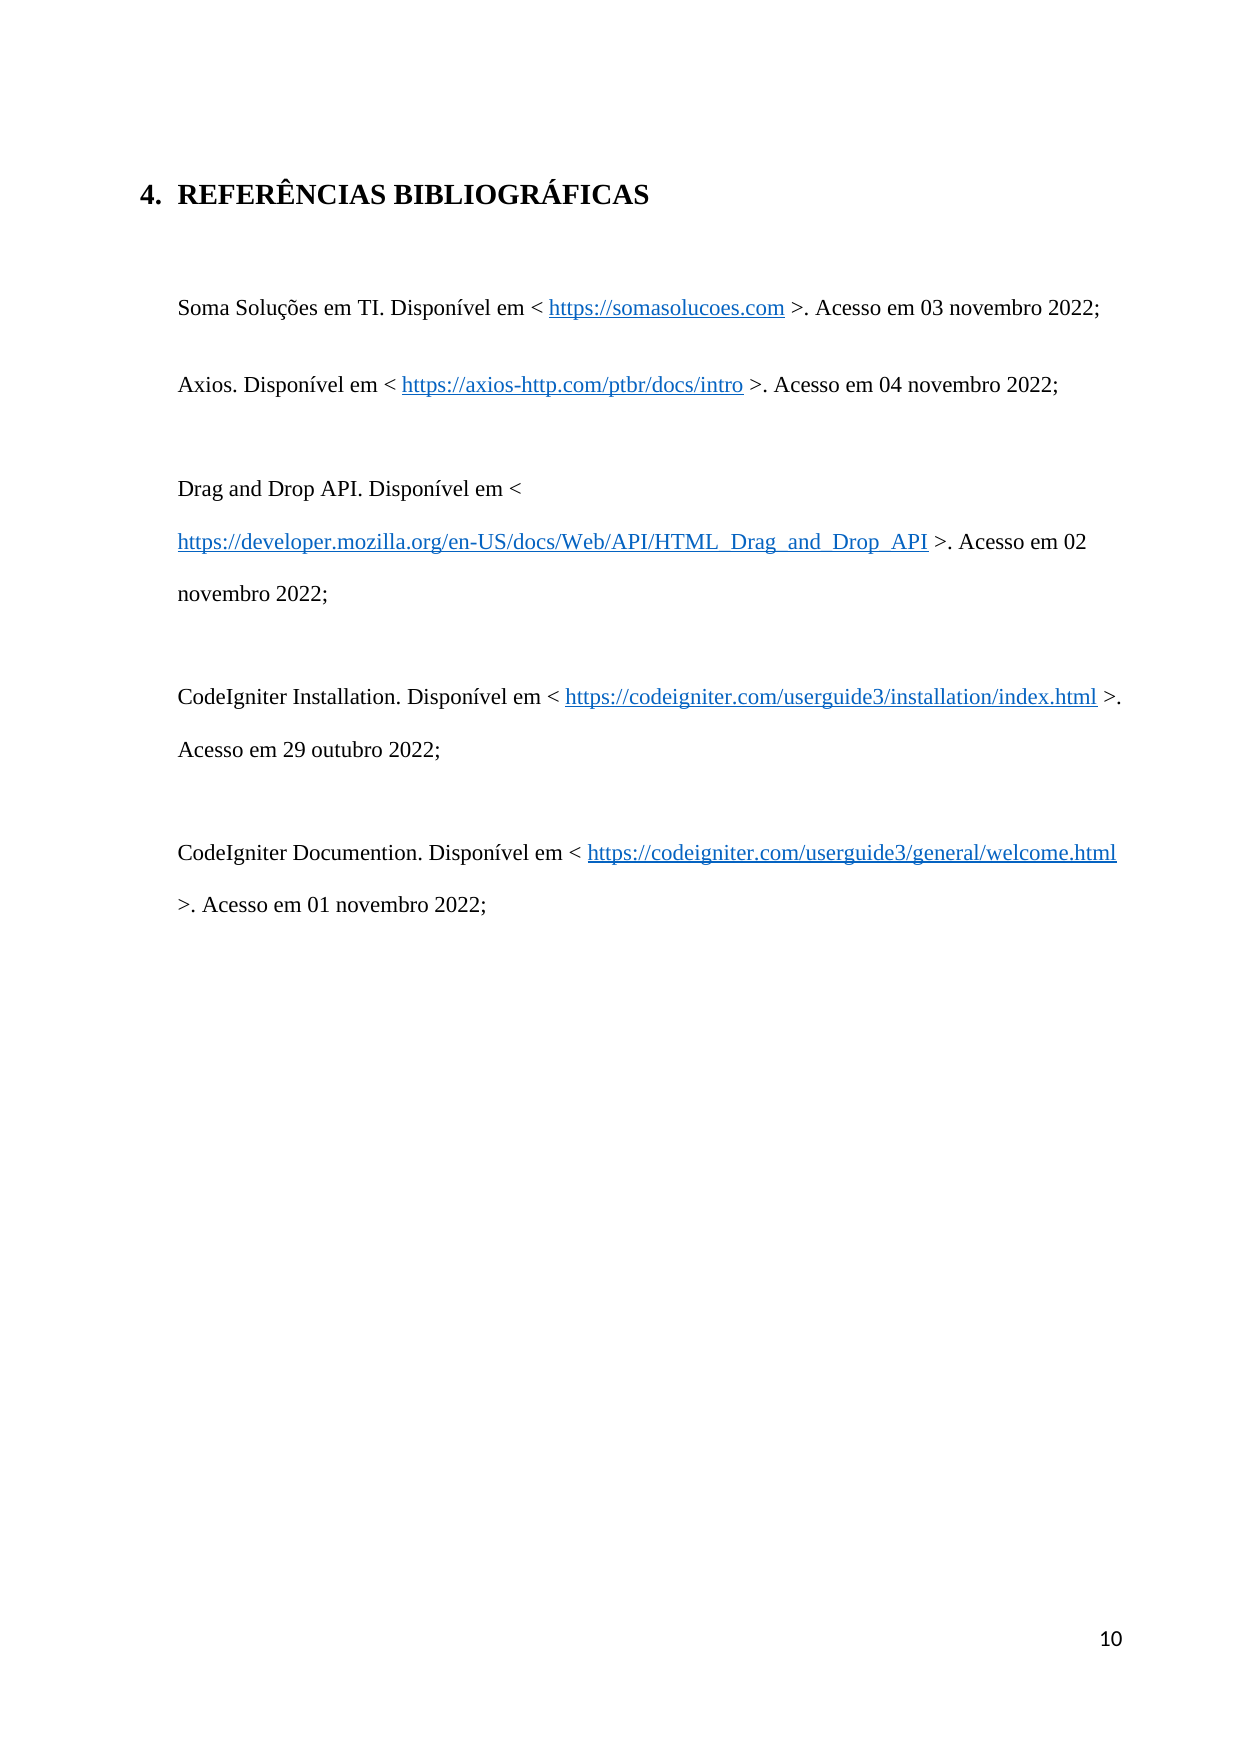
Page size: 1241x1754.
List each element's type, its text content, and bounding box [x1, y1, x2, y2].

text Drag and Drop API. Disponível em < https://developer.mozilla.org/en-US/docs/Web/API/HTML_Drag_and_Drop_API >. Acesso em 02 novembro 2022; [177, 475, 1122, 607]
text Soma Soluções em TI. Disponível em < https://somasolucoes.com >. Acesso em 03 novembro 2022; [177, 294, 1122, 321]
text Axios. Disponível em < https://axios-http.com/ptbr/docs/intro >. Acesso em 04 novembro 2022; [177, 371, 1122, 397]
text CodeIgniter Installation. Disponível em < https://codeigniter.com/userguide3/installation/index.html >. Acesso em 29 outubro 2022; [177, 683, 1122, 762]
list REFERÊNCIAS BIBLIOGRÁFICAS [140, 177, 1122, 211]
text CodeIgniter Documention. Disponível em < https://codeigniter.com/userguide3/general/welcome.html >. Acesso em 01 novembro 2022; [177, 838, 1122, 918]
